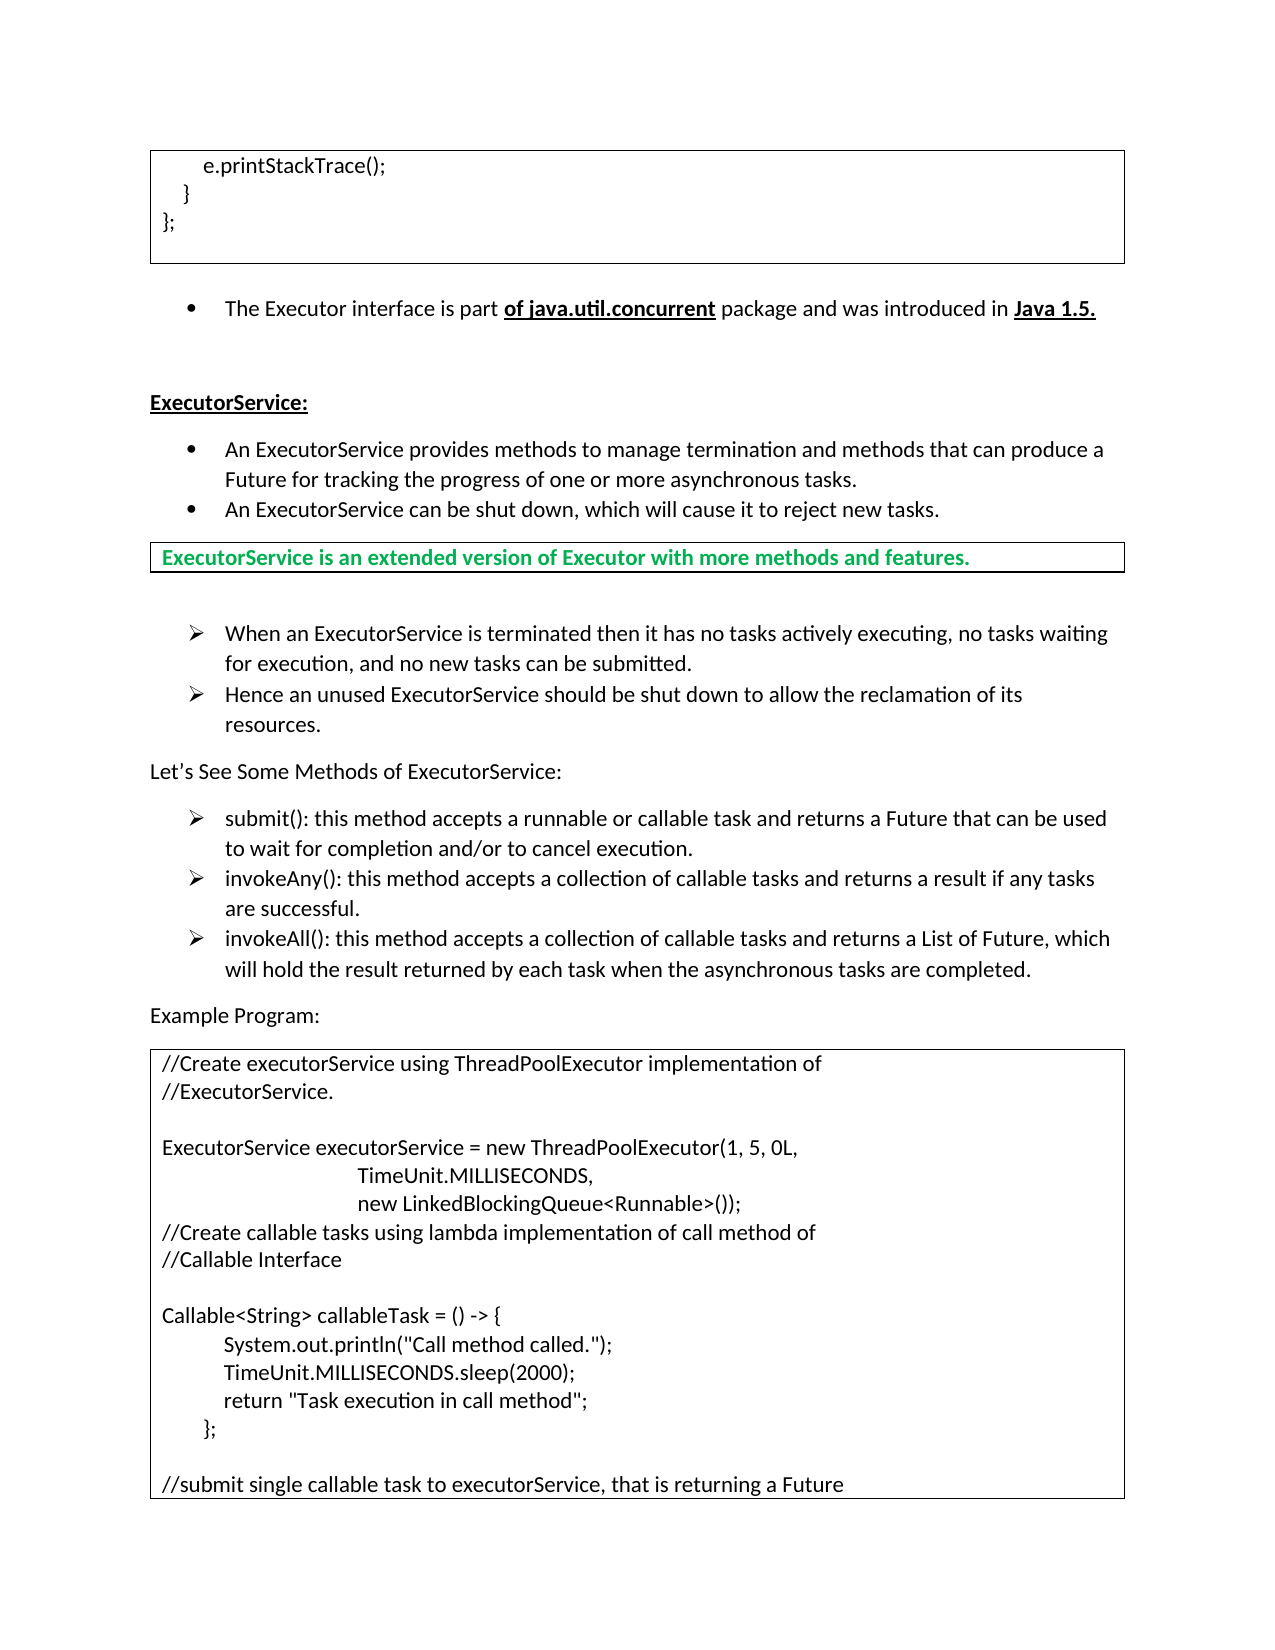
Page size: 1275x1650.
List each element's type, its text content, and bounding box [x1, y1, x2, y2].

list An ExecutorService can be shut down, which will cause it to reject new tasks. [187, 495, 1125, 523]
list When an ExecutorService is terminated then it has no tasks actively executing, no tasks waiting for execution, and no new tasks can be submitted. [187, 619, 1125, 677]
text Let’s See Some Methods of ExecutorService: [150, 757, 1125, 785]
list invokeAll(): this method accepts a collection of callable tasks and returns a List of Future, which will hold the result returned by each task when the asynchronous tasks are completed. [187, 924, 1125, 983]
list The Executor interface is part of java.util.concurrent package and was introduced in Java 1.5. [187, 294, 1125, 322]
text ExecutorService: [150, 388, 1125, 416]
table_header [151, 1050, 1124, 1498]
list An ExecutorService provides methods to manage termination and methods that can produce a Future for tracking the progress of one or more asynchronous tasks. [187, 435, 1125, 493]
list submit(): this method accepts a runnable or callable task and returns a Future that can be used to wait for completion and/or to cancel execution. [187, 804, 1125, 862]
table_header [151, 151, 1124, 263]
text Example Program: [150, 1002, 1125, 1029]
table_header ExecutorService is an extended version of Executor with more methods and features. [151, 543, 1124, 571]
list invokeAny(): this method accepts a collection of callable tasks and returns a result if any tasks are successful. [187, 864, 1125, 922]
list Hence an unused ExecutorService should be shut down to allow the reclamation of its resources. [187, 680, 1125, 738]
